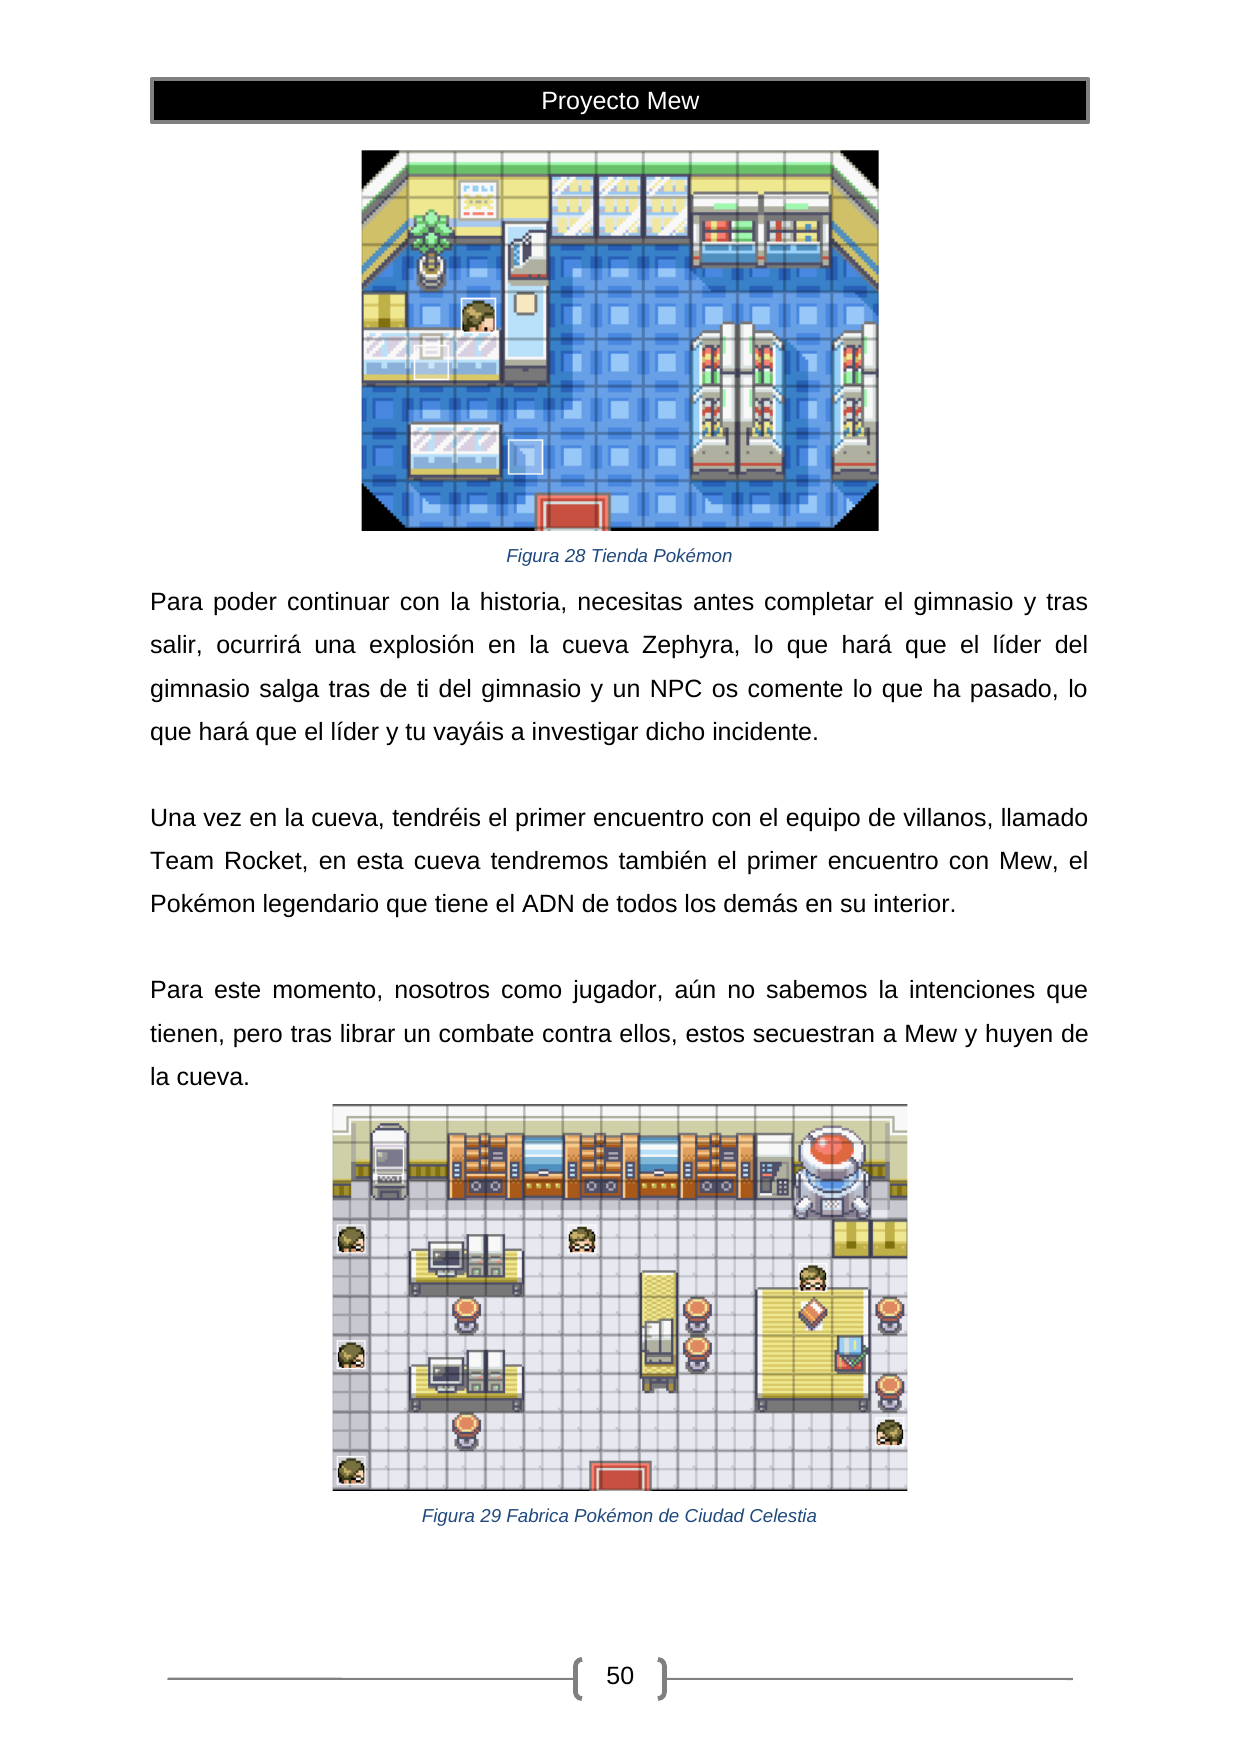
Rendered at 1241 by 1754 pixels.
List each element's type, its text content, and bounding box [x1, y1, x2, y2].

text Para poder continuar con la historia, necesitas antes completar el gimnasio y tras salir, ocurrirá una explosión en la cueva Zephyra, lo que hará que el líder del gimnasio salga tras de ti del gimnasio y un NPC os comente lo que ha pasado, lo que hará que el líder y tu vayáis a investigar dicho incidente. [150, 587, 1090, 745]
picture [332, 1104, 908, 1491]
text Para este momento, nosotros como jugador, aún no sabemos la intenciones que tienen, pero tras librar un combate contra ellos, estos secuestran a Mew y huyen de la cueva. [150, 975, 1090, 1090]
text Figura 28 Tienda Pokémon [150, 545, 1090, 566]
text Figura 29 Fabrica Pokémon de Ciudad Celestia [150, 1504, 1090, 1526]
picture [361, 150, 879, 531]
text Una vez en la cueva, tendréis el primer encuentro con el equipo de villanos, llamado Team Rocket, en esta cueva tendremos también el primer encuentro con Mew, el Pokémon legendario que tiene el ADN de todos los demás en su interior. [150, 803, 1090, 918]
